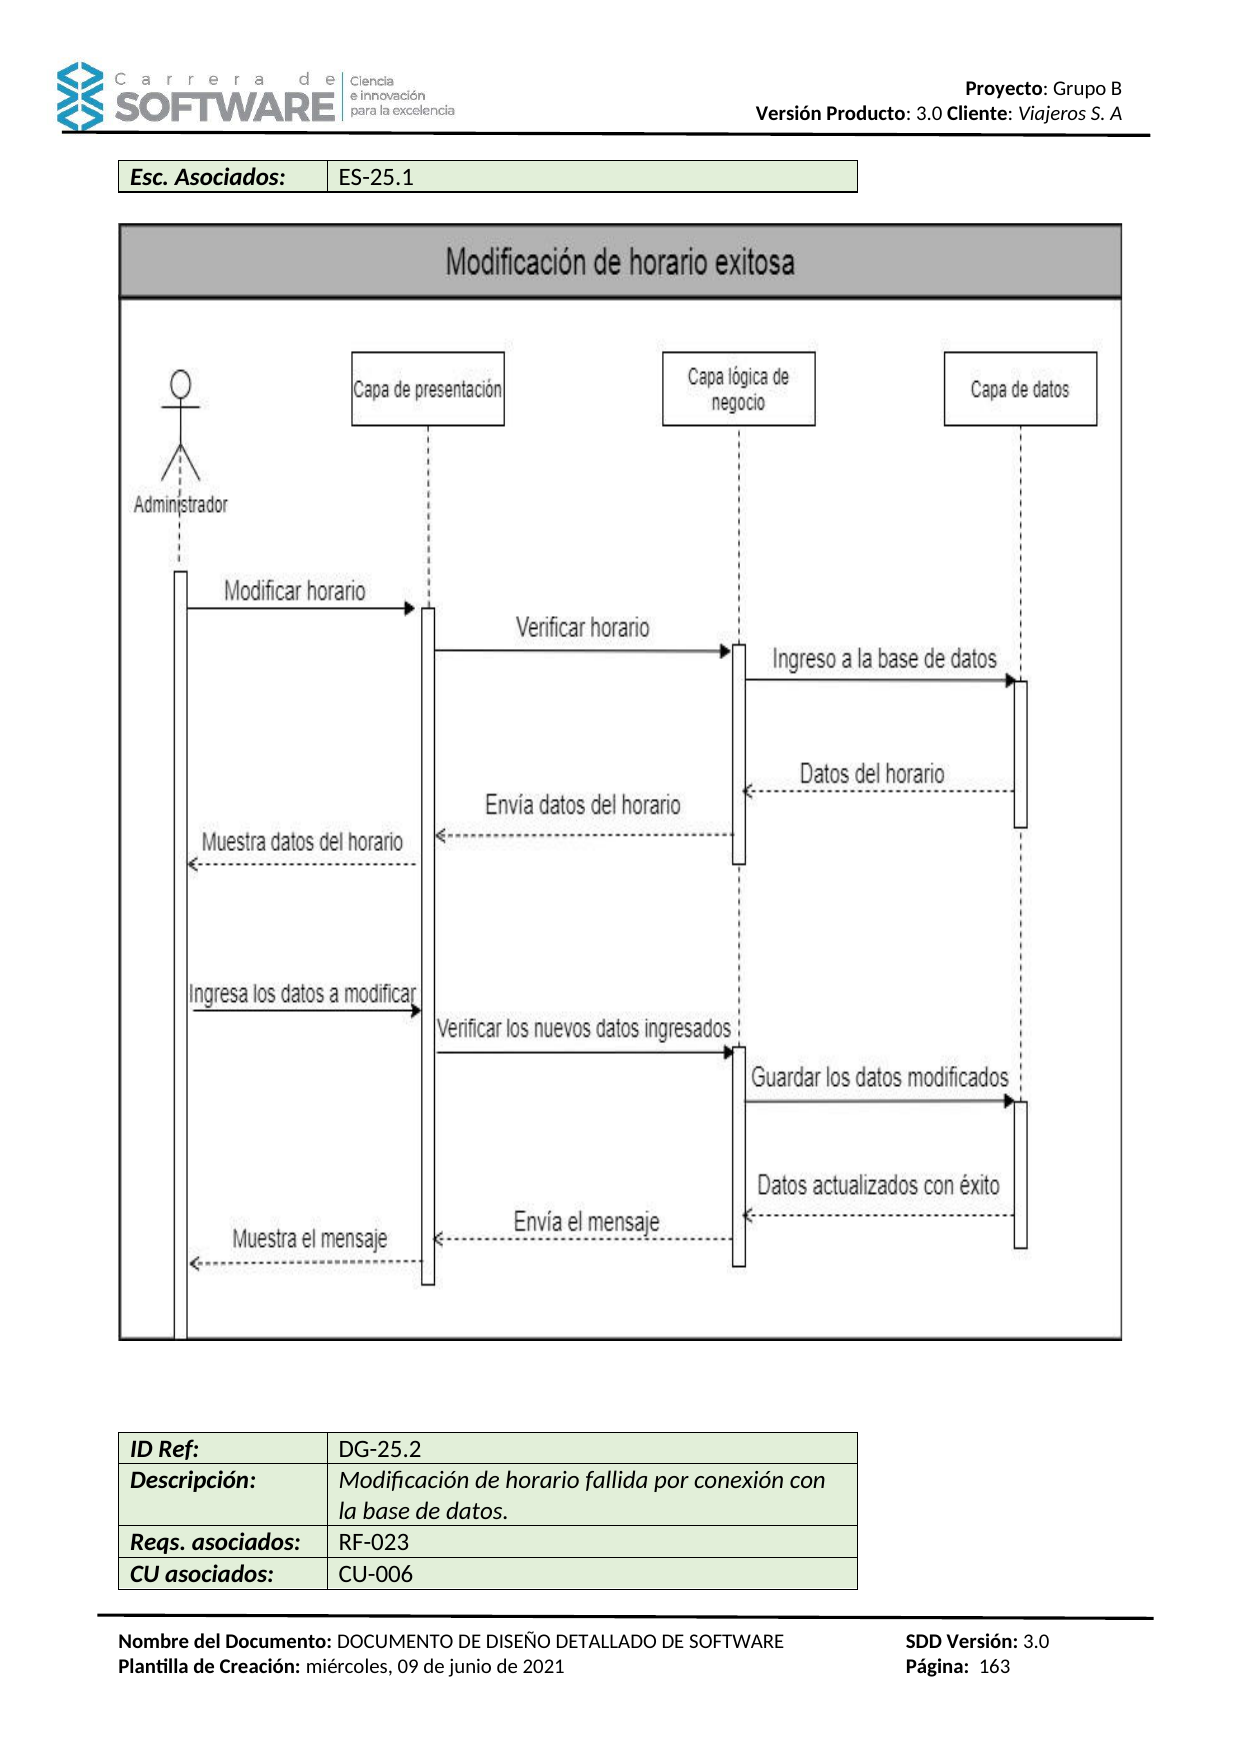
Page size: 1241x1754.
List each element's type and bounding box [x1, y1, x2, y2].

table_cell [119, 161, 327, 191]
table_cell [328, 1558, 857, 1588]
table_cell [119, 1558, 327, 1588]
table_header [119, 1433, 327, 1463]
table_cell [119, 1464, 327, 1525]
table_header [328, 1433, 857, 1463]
picture [46, 46, 461, 154]
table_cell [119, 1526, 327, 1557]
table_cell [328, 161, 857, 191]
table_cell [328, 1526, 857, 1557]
picture [118, 223, 1123, 1341]
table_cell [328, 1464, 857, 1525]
